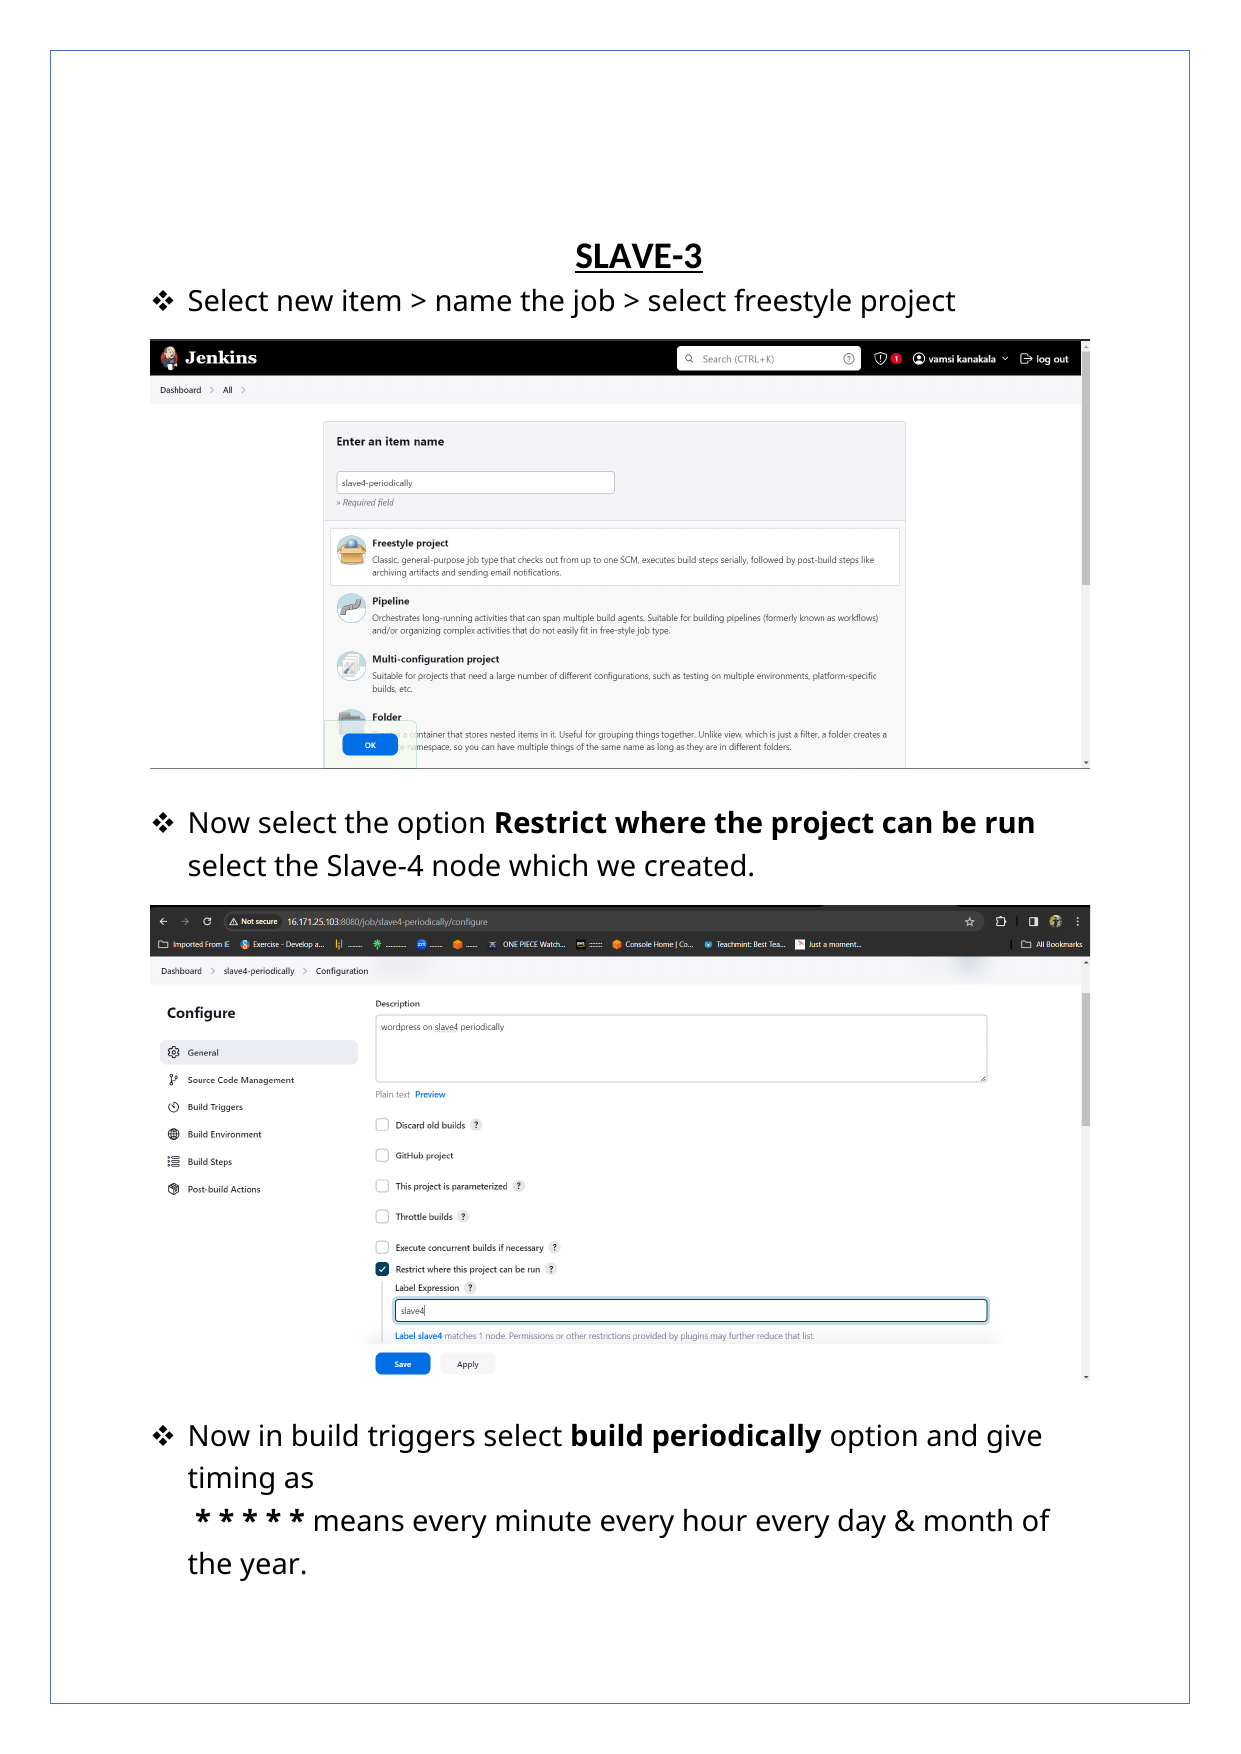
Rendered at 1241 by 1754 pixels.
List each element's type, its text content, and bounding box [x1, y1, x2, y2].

list Now select the option Restrict where the project can be run select the Slave-4 node which we created. [150, 803, 1090, 885]
list * * * * * means every minute every hour every day & month of the year. [187, 1501, 1090, 1583]
list SLAVE-3 [187, 232, 1090, 278]
picture [150, 339, 1091, 769]
list Now in build triggers select build periodically option and give timing as [150, 1415, 1090, 1497]
picture [150, 905, 1091, 1381]
list Select new item > name the job > select freestyle project [150, 280, 1090, 320]
